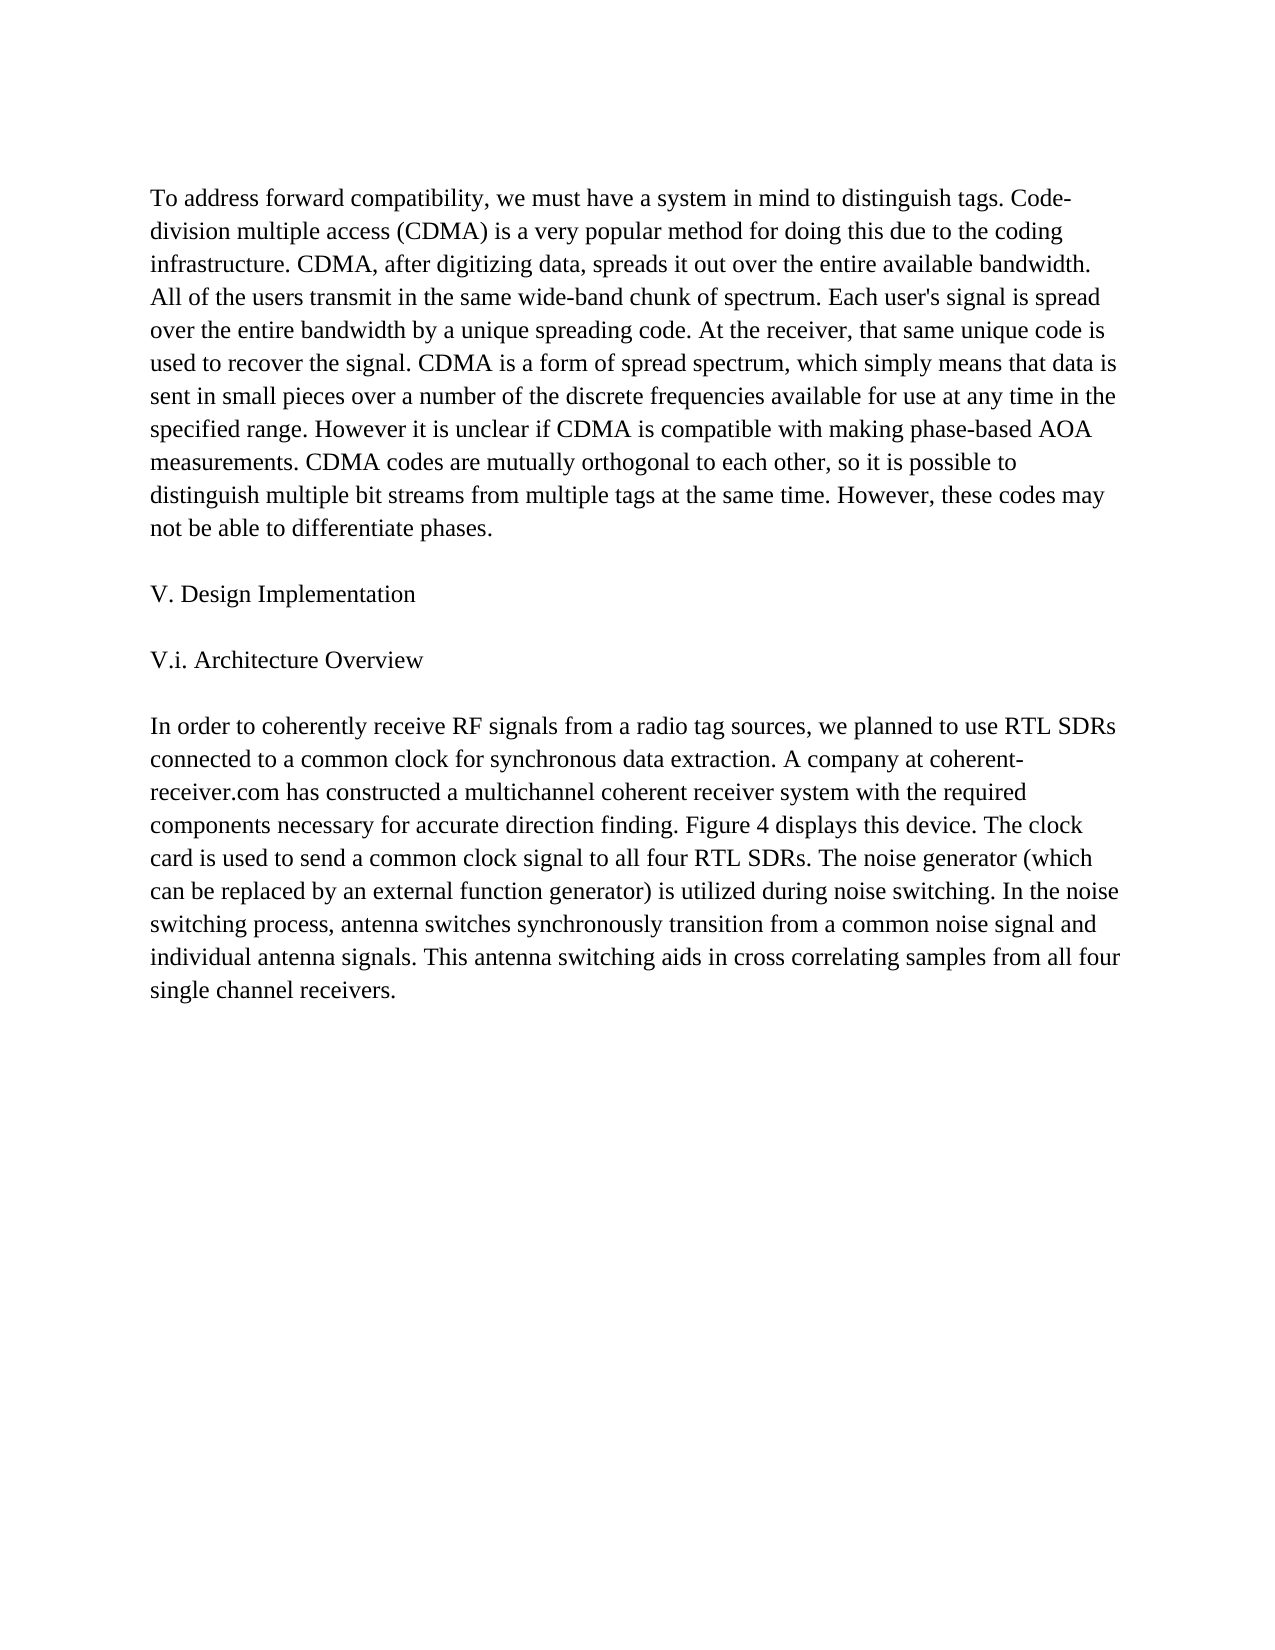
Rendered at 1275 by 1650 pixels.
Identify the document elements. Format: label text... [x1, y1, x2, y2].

text V. Design Implementation [150, 579, 1125, 608]
text V.i. Architecture Overview [150, 645, 1125, 674]
text In order to coherently receive RF signals from a radio tag sources, we planned to use RTL SDRs connected to a common clock for synchronous data extraction. A company at coherent-receiver.com has constructed a multichannel coherent receiver system with the required components necessary for accurate direction finding. Figure 4 displays this device. The clock card is used to send a common clock signal to all four RTL SDRs. The noise generator (which can be replaced by an external function generator) is utilized during noise switching. In the noise switching process, antenna switches synchronously transition from a common noise signal and individual antenna signals. This antenna switching aids in cross correlating samples from all four single channel receivers. [150, 711, 1125, 1004]
text To address forward compatibility, we must have a system in mind to distinguish tags. Code-division multiple access (CDMA) is a very popular method for doing this due to the coding infrastructure. CDMA, after digitizing data, spreads it out over the entire available bandwidth. All of the users transmit in the same wide-band chunk of spectrum. Each user's signal is spread over the entire bandwidth by a unique spreading code. At the receiver, that same unique code is used to recover the signal. CDMA is a form of spread spectrum, which simply means that data is sent in small pieces over a number of the discrete frequencies available for use at any time in the specified range. However it is unclear if CDMA is compatible with making phase-based AOA measurements. CDMA codes are mutually orthogonal to each other, so it is possible to distinguish multiple bit streams from multiple tags at the same time. However, these codes may not be able to differentiate phases. [150, 183, 1125, 542]
